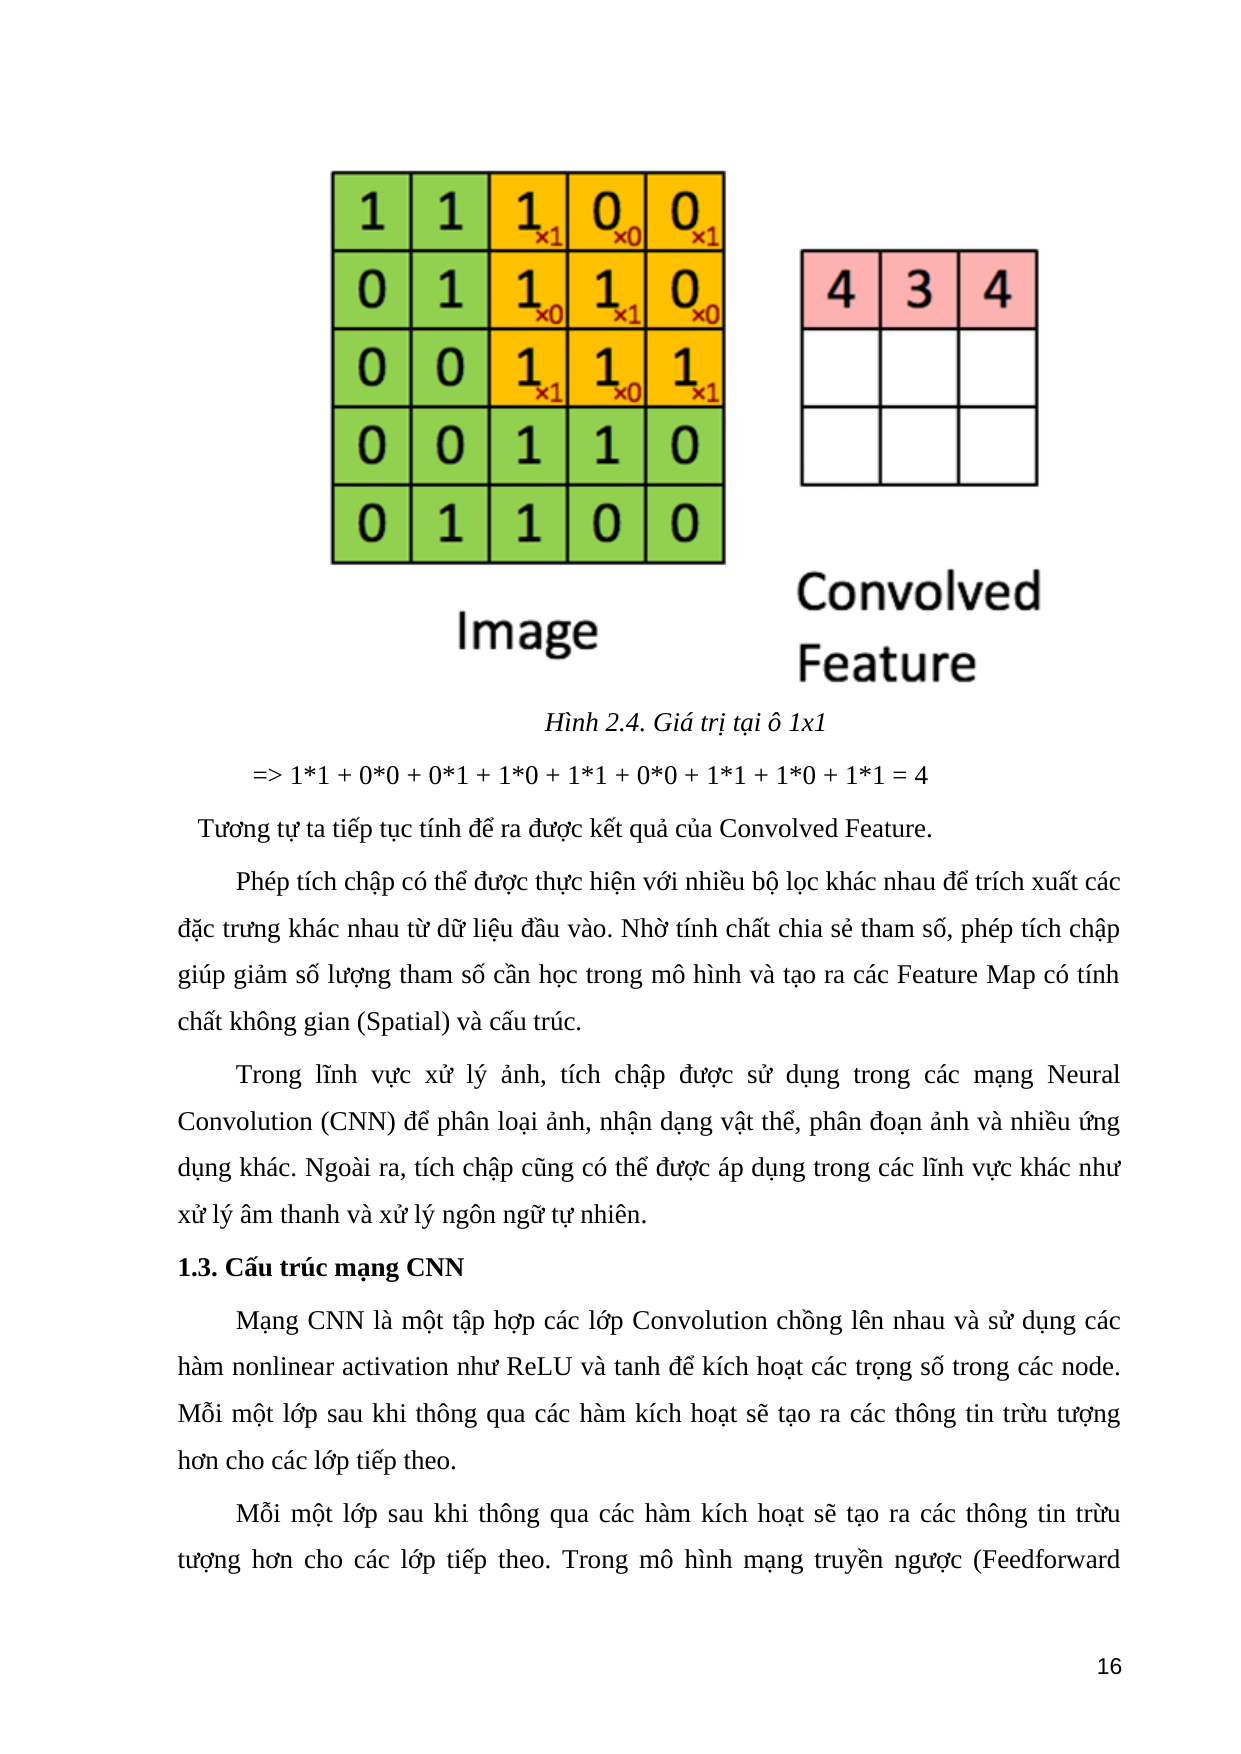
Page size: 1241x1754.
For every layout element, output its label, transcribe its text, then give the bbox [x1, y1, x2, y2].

text Tương tự ta tiếp tục tính để ra được kết quả của Convolved Feature. [177, 812, 1122, 843]
text Mạng CNN là một tập hợp các lớp Convolution chồng lên nhau và sử dụng các hàm nonlinear activation như ReLU và tanh để kích hoạt các trọng số trong các node. Mỗi một lớp sau khi thông qua các hàm kích hoạt sẽ tạo ra các thông tin trừu tượng hơn cho các lớp tiếp theo. [177, 1304, 1122, 1475]
text Phép tích chập có thể được thực hiện với nhiều bộ lọc khác nhau để trích xuất các đặc trưng khác nhau từ dữ liệu đầu vào. Nhờ tính chất chia sẻ tham số, phép tích chập giúp giảm số lượng tham số cần học trong mô hình và tạo ra các Feature Map có tính chất không gian (Spatial) và cấu trúc. [177, 865, 1122, 1036]
subtitle 1.3. Cấu trúc mạng CNN [177, 1251, 1122, 1282]
subtitle Hình 2.4. Giá trị tại ô 1x1 [252, 706, 1122, 737]
picture [271, 118, 1103, 687]
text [177, 1497, 1122, 1574]
text => 1*1 + 0*0 + 0*1 + 1*0 + 1*1 + 0*0 + 1*1 + 1*0 + 1*1 = 4 [177, 759, 1122, 790]
text Trong lĩnh vực xử lý ảnh, tích chập được sử dụng trong các mạng Neural Convolution (CNN) để phân loại ảnh, nhận dạng vật thể, phân đoạn ảnh và nhiều ứng dụng khác. Ngoài ra, tích chập cũng có thể được áp dụng trong các lĩnh vực khác như xử lý âm thanh và xử lý ngôn ngữ tự nhiên. [177, 1058, 1122, 1229]
